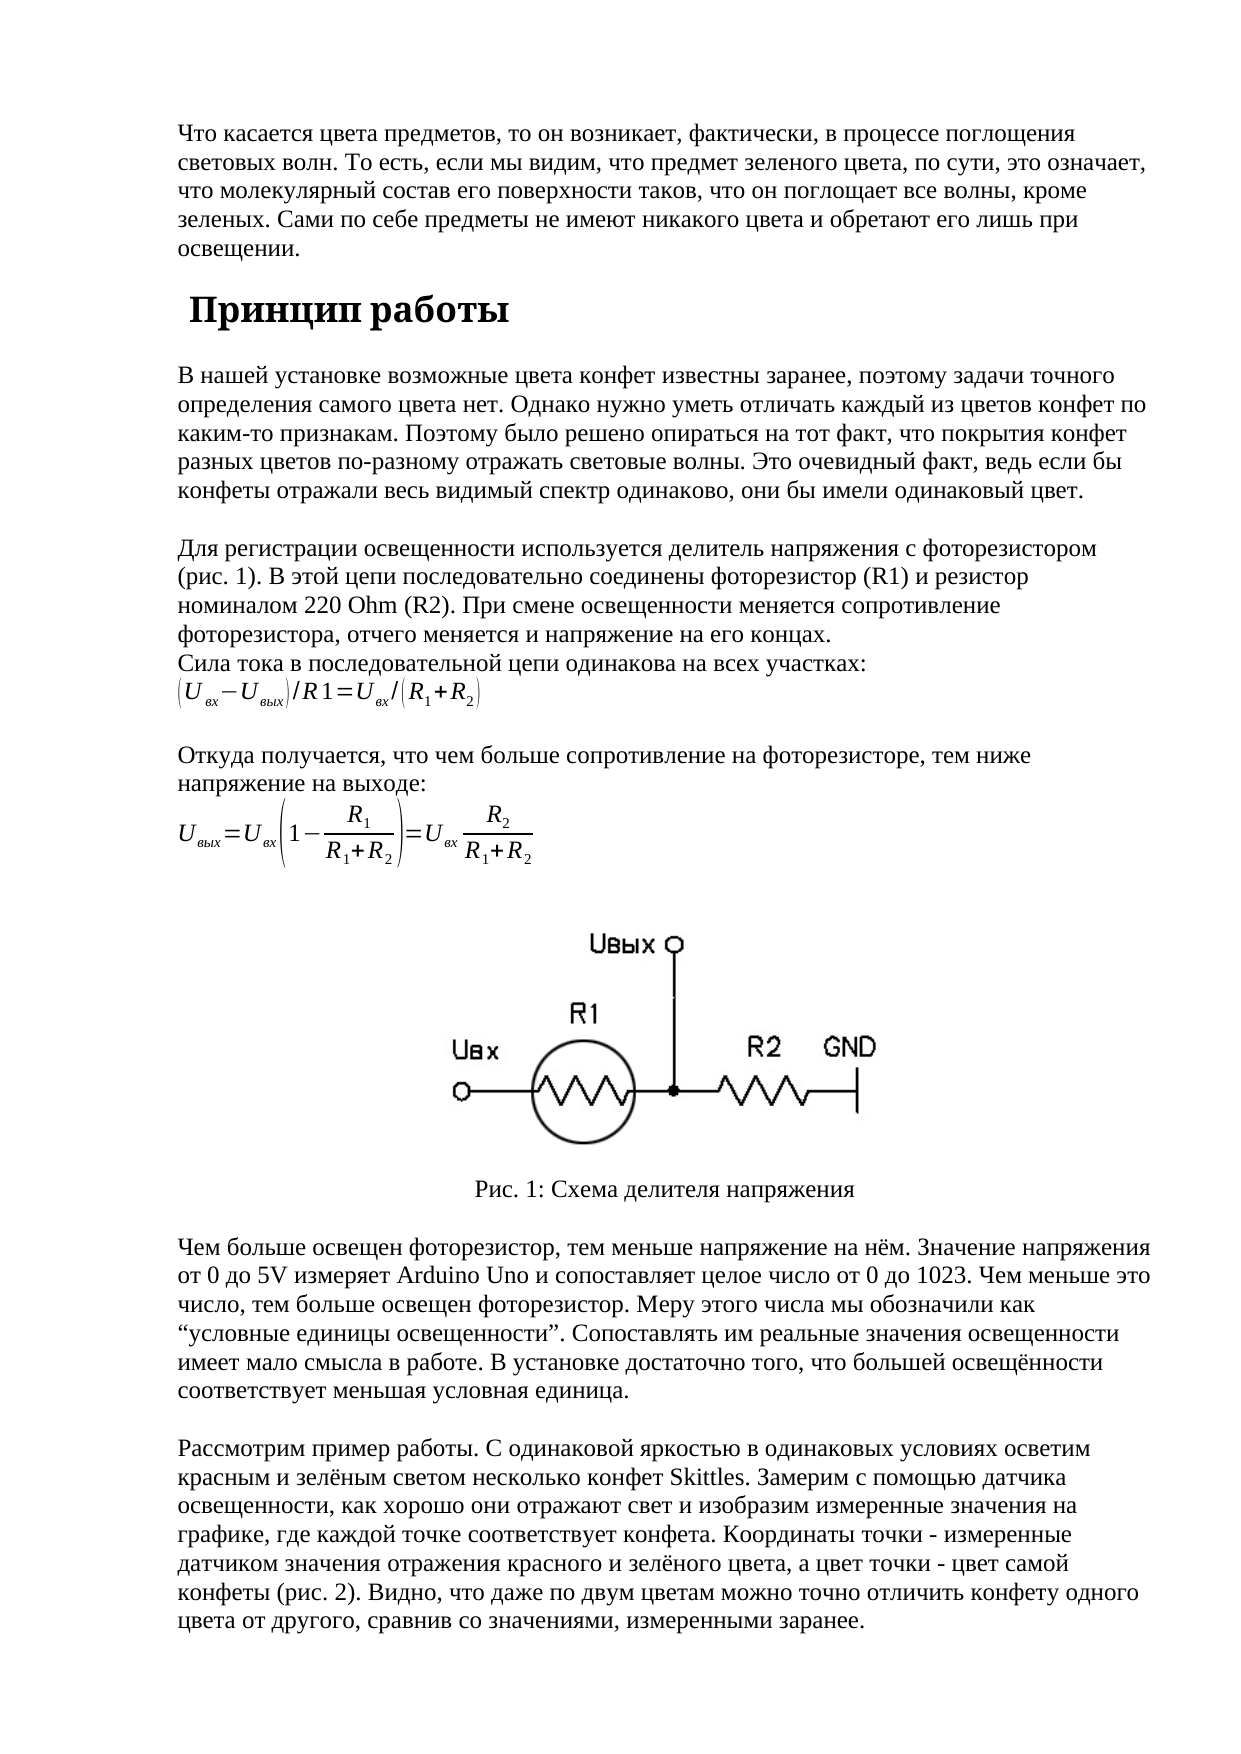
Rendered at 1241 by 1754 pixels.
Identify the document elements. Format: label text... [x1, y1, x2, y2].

text Для регистрации освещенности используется делитель напряжения с фоторезистором (рис. 1). В этой цепи последовательно соединены фоторезистор (R1) и резистор номиналом 220 Ohm (R2). При смене освещенности меняется сопротивление фоторезистора, отчего меняется и напряжение на его концах. [177, 533, 1152, 648]
subtitle Принцип работы [189, 291, 1152, 331]
text Откуда получается, что чем больше сопротивление на фоторезисторе, тем ниже напряжение на выходе: [177, 740, 1152, 797]
text Сила тока в последовательной цепи одинакова на всех участках: [177, 648, 1152, 676]
text В нашей установке возможные цвета конфет известны заранее, поэтому задачи точного определения самого цвета нет. Однако нужно уметь отличать каждый из цветов конфет по каким-то признакам. Поэтому было решено опираться на тот факт, что покрытия конфет разных цветов по-разному отражать световые волны. Это очевидный факт, ведь если бы конфеты отражали весь видимый спектр одинаково, они бы имели одинаковый цвет. [177, 360, 1152, 504]
text Рис. 1: Схема делителя напряжения [177, 1174, 1152, 1203]
picture [432, 899, 897, 1175]
text Чем больше освещен фоторезистор, тем меньше напряжение на нём. Значение напряжения от 0 до 5V измеряет Arduino Uno и сопоставляет целое число от 0 до 1023. Чем меньше это число, тем больше освещен фоторезистор. Меру этого числа мы обозначили как “условные единицы освещенности”. Сопоставлять им реальные значения освещенности имеет мало смысла в работе. В установке достаточно того, что большей освещённости соответствует меньшая условная единица. [177, 1232, 1152, 1404]
text Что касается цвета предметов, то он возникает, фактически, в процессе поглощения световых волн. То есть, если мы видим, что предмет зеленого цвета, по сути, это означает, что молекулярный состав его поверхности таков, что он поглощает все волны, кроме зеленых. Сами по себе предметы не имеют никакого цвета и обретают его лишь при освещении. [177, 118, 1152, 262]
text Рассмотрим пример работы. С одинаковой яркостью в одинаковых условиях осветим красным и зелёным светом несколько конфет Skittles. Замерим с помощью датчика освещенности, как хорошо они отражают свет и изобразим измеренные значения на графике, где каждой точке соответствует конфета. Координаты точки - измеренные датчиком значения отражения красного и зелёного цвета, а цвет точки - цвет самой конфеты (рис. 2). Видно, что даже по двум цветам можно точно отличить конфету одного цвета от другого, сравнив со значениями, измеренными заранее. [177, 1433, 1152, 1634]
